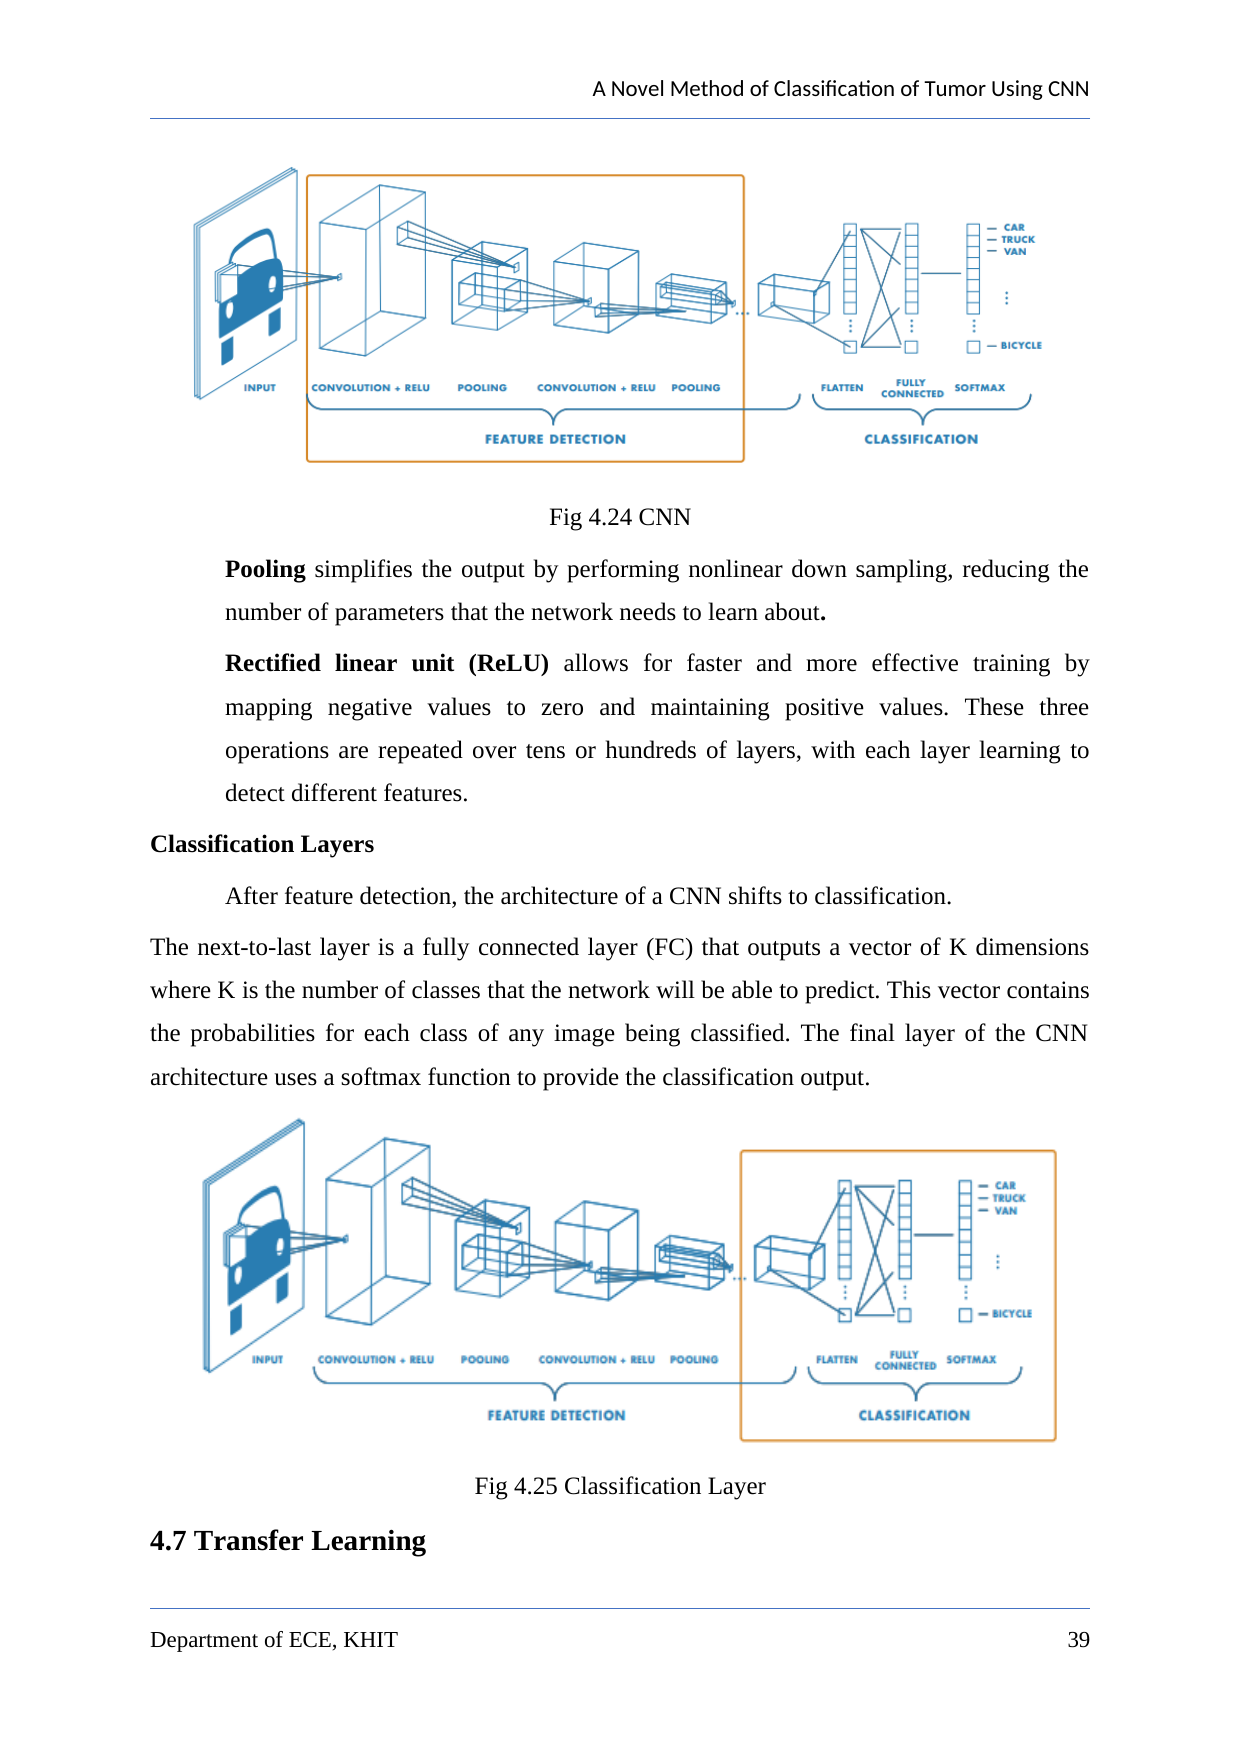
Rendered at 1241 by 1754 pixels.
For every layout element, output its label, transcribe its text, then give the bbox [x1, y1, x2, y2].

picture [163, 150, 1077, 480]
text 4.7 Transfer Learning [150, 1523, 1090, 1556]
text Pooling simplifies the output by performing nonlinear down sampling, reducing the number of parameters that the network needs to learn about. [225, 554, 1090, 626]
text Rectified linear unit (ReLU) allows for faster and more effective training by mapping negative values to zero and maintaining positive values. These three operations are repeated over tens or hundreds of layers, with each layer learning to detect different features. [225, 648, 1090, 807]
text After feature detection, the architecture of a CNN shifts to classification. [150, 881, 1090, 909]
text Classification Layers [150, 829, 1090, 858]
text Fig 4.24 CNN [150, 502, 1090, 531]
text The next-to-last layer is a fully connected layer (FC) that outputs a vector of K dimensions where K is the number of classes that the network will be able to predict. This vector contains the probabilities for each class of any image being classified. The final layer of the CNN architecture uses a softmax function to provide the classification output. [150, 932, 1090, 1090]
picture [150, 1113, 1092, 1457]
text Fig 4.25 Classification Layer [150, 1457, 1090, 1500]
